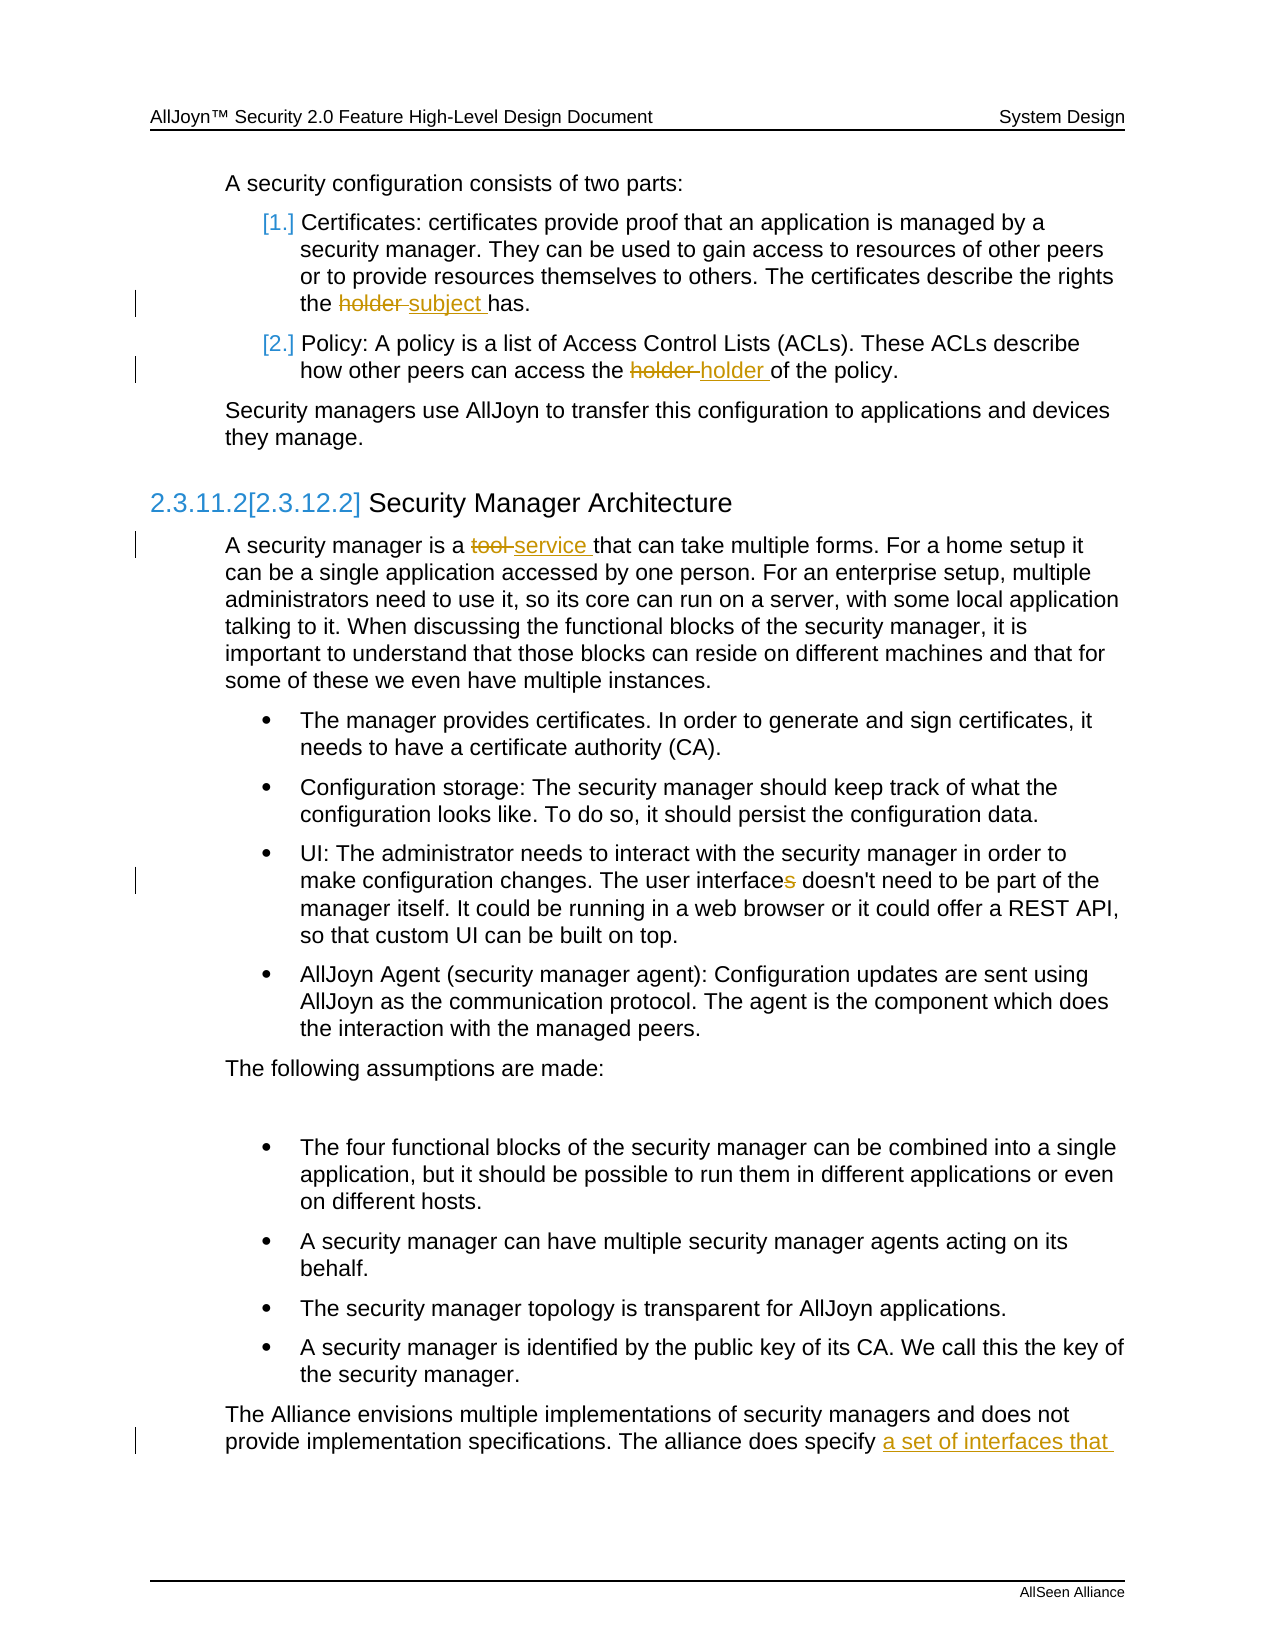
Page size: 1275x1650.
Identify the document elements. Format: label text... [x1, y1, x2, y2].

list A security manager can have multiple security manager agents acting on its behalf. [262, 1227, 1125, 1281]
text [225, 1400, 1125, 1454]
list UI: The administrator needs to interact with the security manager in order to make configuration changes. The user interface doesn't need to be part of the manager itself. It could be running in a web browser or it could offer a REST API, so that custom UI can be built on top. [262, 839, 1125, 948]
list The security manager topology is transparent for AllJoyn applications. [262, 1294, 1125, 1321]
list The manager provides certificates. In order to generate and sign certificates, it needs to have a certificate authority (CA). [262, 706, 1125, 760]
list A security manager is identified by the public key of its CA. We call this the key of the security manager. [262, 1333, 1125, 1387]
list The four functional blocks of the security manager can be combined into a single application, but it should be possible to run them in different applications or even on different hosts. [262, 1133, 1125, 1214]
text A security manager is a that can take multiple forms. For a home setup it can be a single application accessed by one person. For an enterprise setup, multiple administrators need to use it, so its core can run on a server, with some local application talking to it. When discussing the functional blocks of the security manager, it is important to understand that those blocks can reside on different machines and that for some of these we even have multiple instances. [225, 531, 1125, 694]
text Security managers use AllJoyn to transfer this configuration to applications and devices they manage. [225, 396, 1125, 450]
list Configuration storage: The security manager should keep track of what the configuration looks like. To do so, it should persist the configuration data. [262, 773, 1125, 827]
list Certificates: certificates provide proof that an application is managed by a security manager. They can be used to gain access to resources of other peers or to provide resources themselves to others. The certificates describe the rights the has. [262, 208, 1125, 317]
list AllJoyn Agent (security manager agent): Configuration updates are sent using AllJoyn as the communication protocol. The agent is the component which does the interaction with the managed peers. [262, 960, 1125, 1042]
list Policy: A policy is a list of Access Control Lists (ACLs). These ACLs describe how other peers can access the of the policy. [262, 329, 1125, 383]
text A security configuration consists of two parts: [225, 169, 1125, 196]
subtitle Security Manager Architecture [150, 487, 1125, 519]
text The following assumptions are made: [225, 1054, 1125, 1081]
